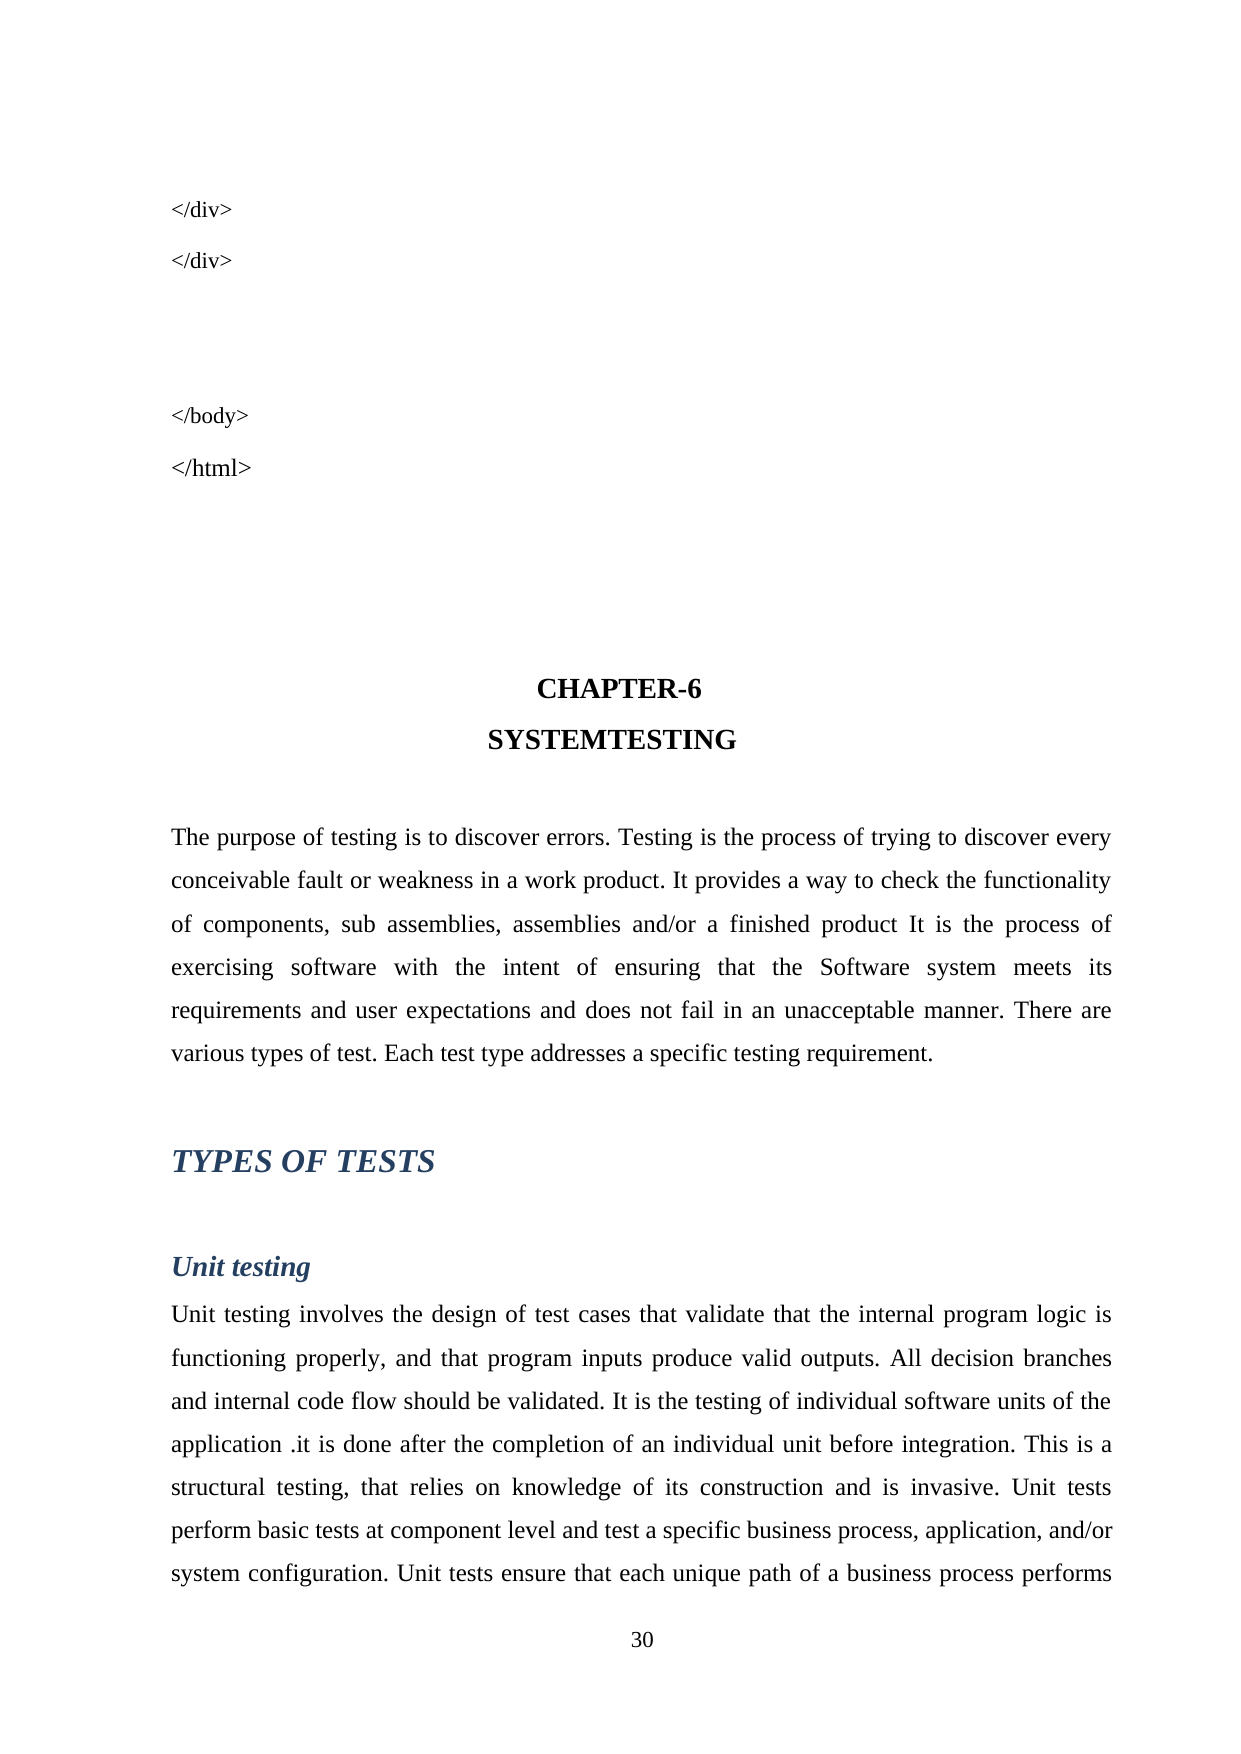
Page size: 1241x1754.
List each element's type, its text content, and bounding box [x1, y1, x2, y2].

text </div> [171, 196, 1113, 222]
text </body> [171, 402, 1113, 428]
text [171, 1299, 1113, 1587]
text </div> [171, 247, 1113, 273]
text The purpose of testing is to discover errors. Testing is the process of trying to discover every conceivable fault or weakness in a work product. It provides a way to check the functionality of components, sub assemblies, assemblies and/or a finished product It is the process of exercising software with the intent of ensuring that the Software system meets its requirements and user expectations and does not fail in an unacceptable manner. There are various types of test. Each test type addresses a specific testing requirement. [171, 822, 1113, 1067]
subtitle CHAPTER-6 SYSTEMTESTING [487, 672, 819, 755]
subtitle Unit testing [171, 1249, 1113, 1283]
text </html> [171, 453, 1113, 482]
subtitle TYPES OF TESTS [171, 1141, 1113, 1180]
